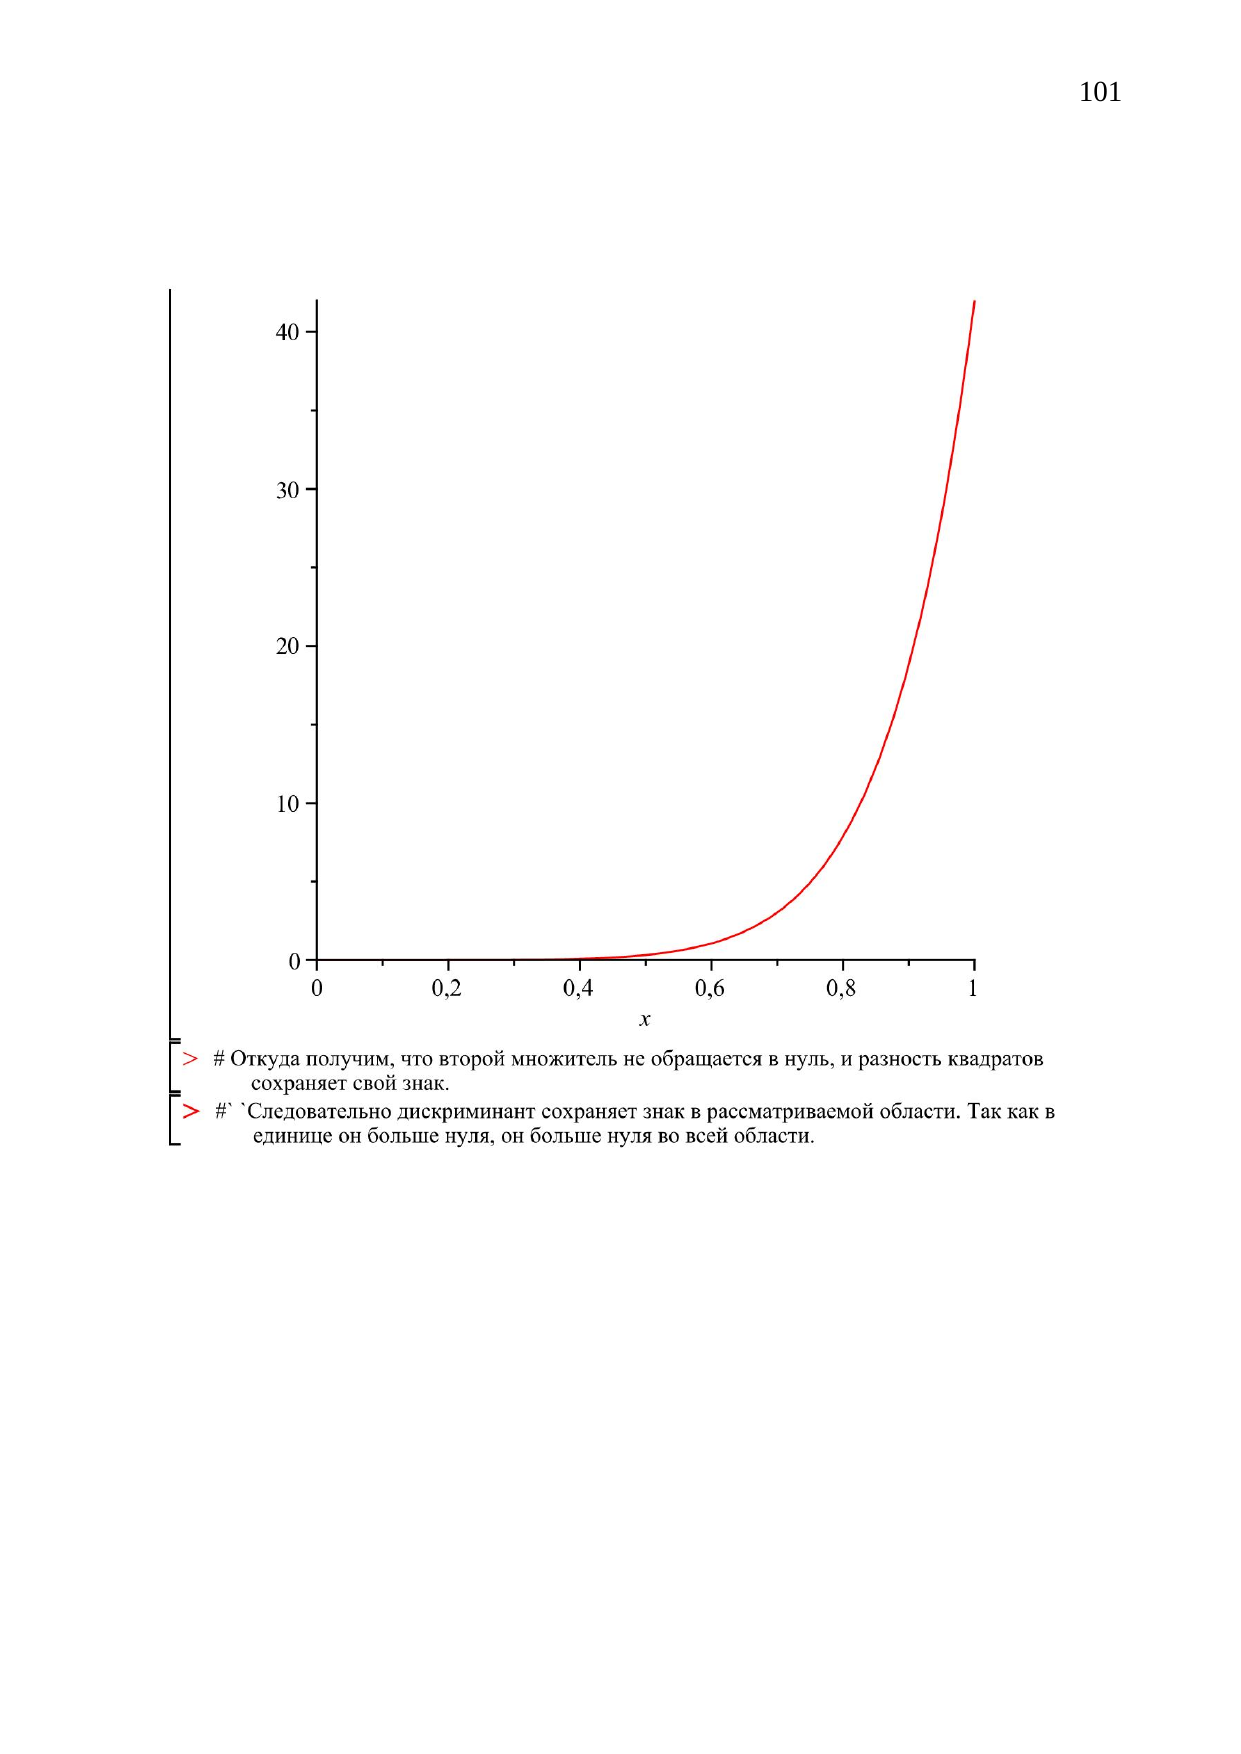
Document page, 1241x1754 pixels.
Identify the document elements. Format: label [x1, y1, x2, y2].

picture [59, 118, 1208, 1636]
